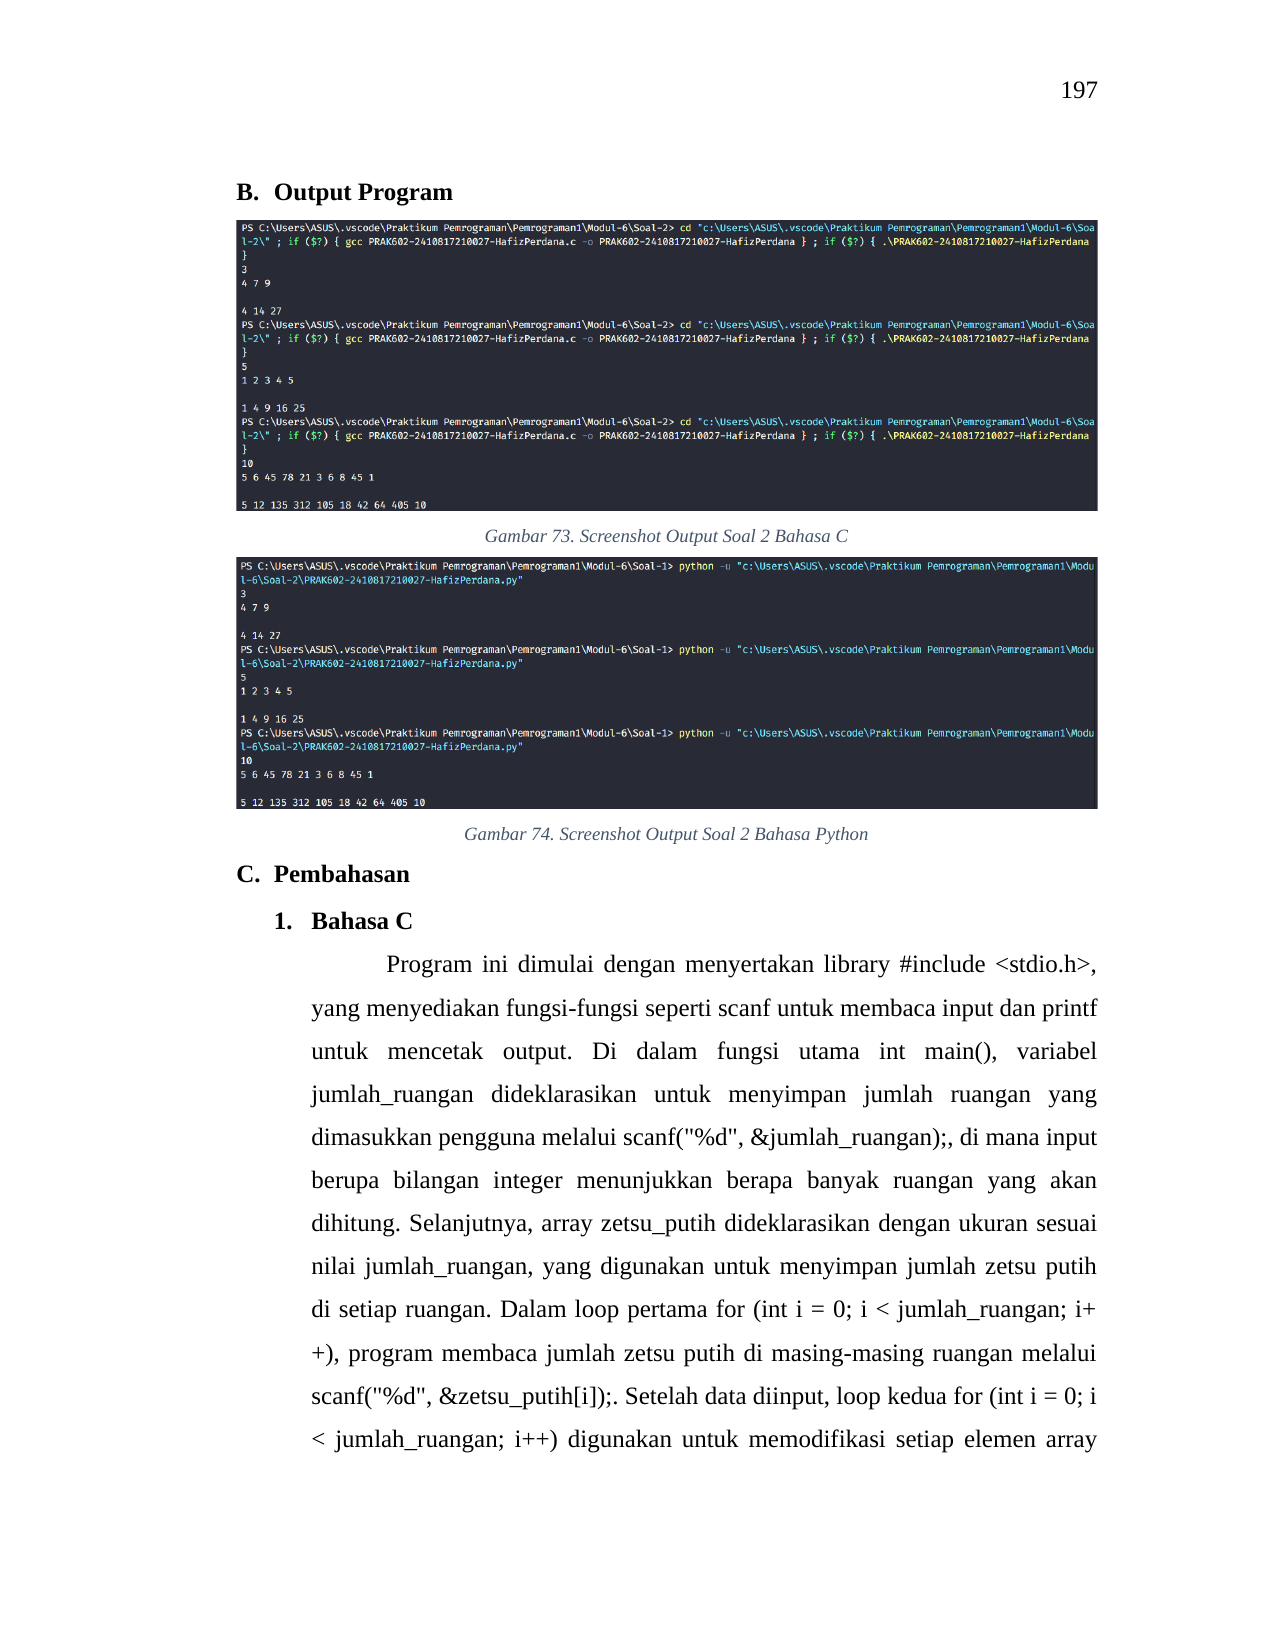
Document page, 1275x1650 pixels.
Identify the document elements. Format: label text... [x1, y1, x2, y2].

subtitle Pembahasan [236, 859, 1098, 888]
subtitle Output Program [236, 177, 1098, 206]
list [311, 949, 1098, 1453]
picture [236, 220, 1098, 511]
picture [236, 557, 1098, 809]
subtitle Bahasa C [274, 906, 1098, 935]
